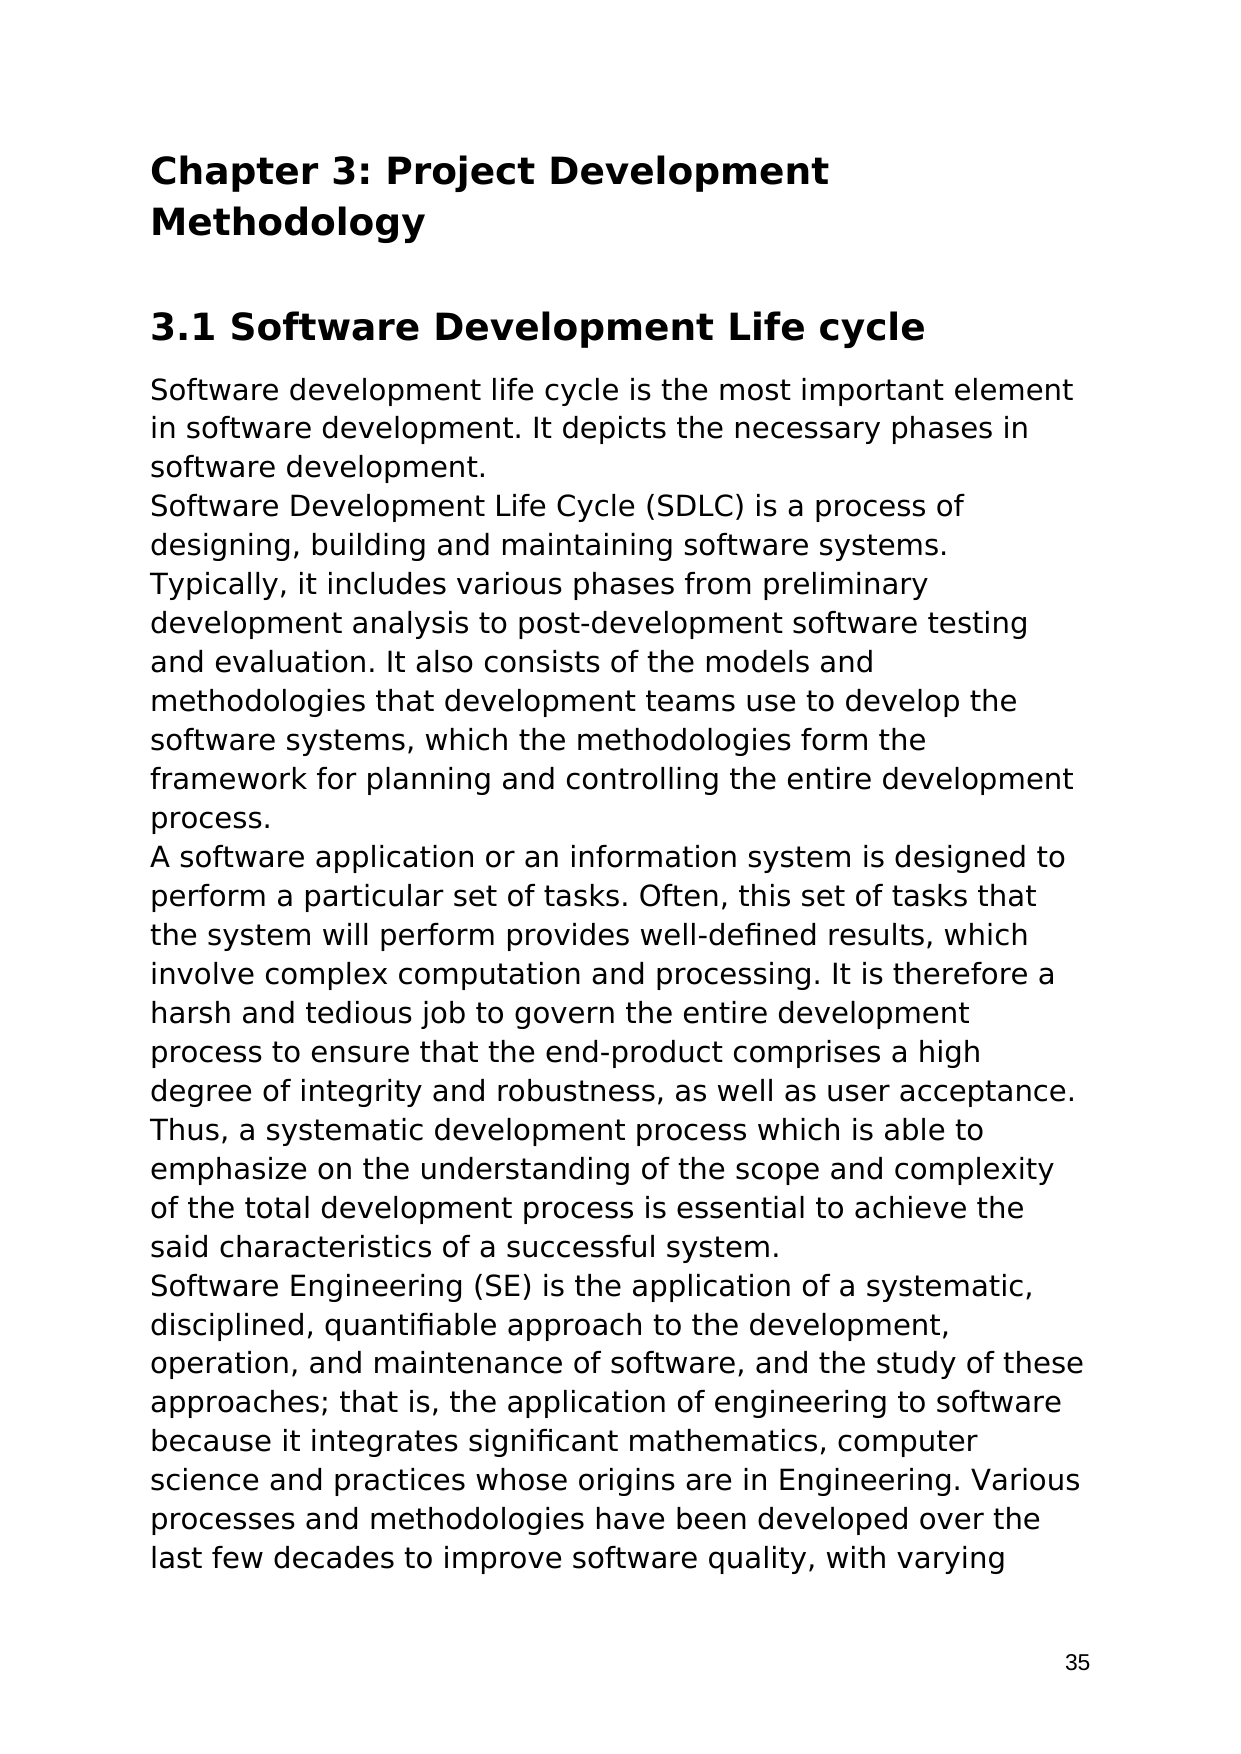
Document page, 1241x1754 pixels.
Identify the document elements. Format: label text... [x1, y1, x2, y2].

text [150, 1269, 1090, 1576]
text Software Development Life Cycle (SDLC) is a process of designing, building and maintaining software systems. Typically, it includes various phases from preliminary development analysis to post-development software testing and evaluation. It also consists of the models and methodologies that development teams use to develop the software systems, which the methodologies form the framework for planning and controlling the entire development process. [150, 490, 1090, 835]
text Software development life cycle is the most important element in software development. It depicts the necessary phases in software development. [150, 373, 1090, 485]
text Chapter 3: Project Development Methodology [150, 150, 1090, 244]
text A software application or an information system is designed to perform a particular set of tasks. Often, this set of tasks that the system will perform provides well-defined results, which involve complex computation and processing. It is therefore a harsh and tedious job to govern the entire development process to ensure that the end-product comprises a high degree of integrity and robustness, as well as user acceptance. Thus, a systematic development process which is able to emphasize on the understanding of the scope and complexity of the total development process is essential to achieve the said characteristics of a successful system. [150, 840, 1090, 1264]
text 3.1 Software Development Life cycle [150, 306, 1090, 349]
